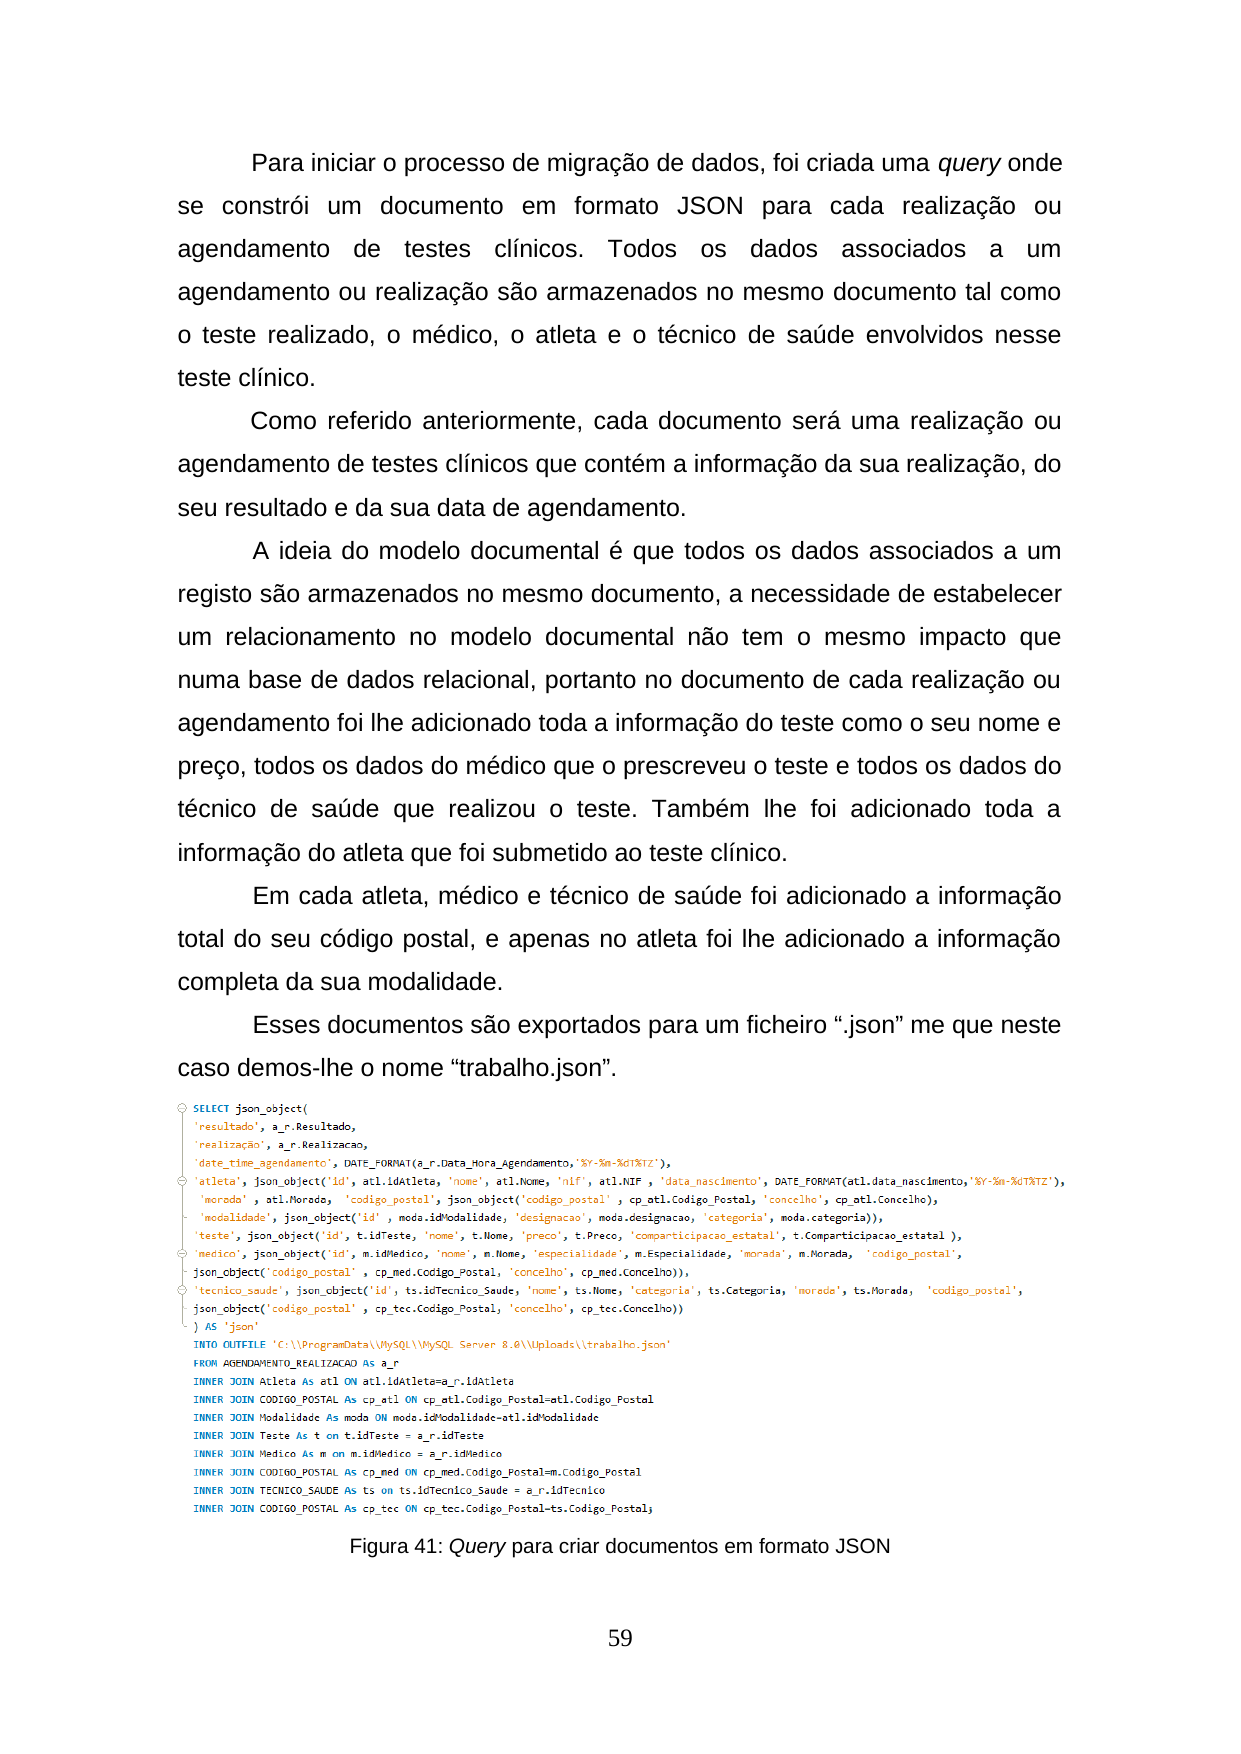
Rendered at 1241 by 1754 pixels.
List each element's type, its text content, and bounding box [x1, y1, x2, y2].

picture [177, 1096, 1085, 1521]
text Esses documentos são exportados para um ficheiro “.json” me que neste caso demos-lhe o nome “trabalho.json”. [177, 1010, 1063, 1082]
text A ideia do modelo documental é que todos os dados associados a um registo são armazenados no mesmo documento, a necessidade de estabelecer um relacionamento no modelo documental não tem o mesmo impacto que numa base de dados relacional, portanto no documento de cada realização ou agendamento foi lhe adicionado toda a informação do teste como o seu nome e preço, todos os dados do médico que o prescreveu o teste e todos os dados do técnico de saúde que realizou o teste. Também lhe foi adicionado toda a informação do atleta que foi submetido ao teste clínico. [177, 536, 1063, 866]
text Em cada atleta, médico e técnico de saúde foi adicionado a informação total do seu código postal, e apenas no atleta foi lhe adicionado a informação completa da sua modalidade. [177, 881, 1063, 996]
text Como referido anteriormente, cada documento será uma realização ou agendamento de testes clínicos que contém a informação da sua realização, do seu resultado e da sua data de agendamento. [177, 406, 1063, 521]
text Figura 41: Query para criar documentos em formato JSON [177, 1533, 1063, 1557]
text Para iniciar o processo de migração de dados, foi criada uma query onde se constrói um documento em formato JSON para cada realização ou agendamento de testes clínicos. Todos os dados associados a um agendamento ou realização são armazenados no mesmo documento tal como o teste realizado, o médico, o atleta e o técnico de saúde envolvidos nesse teste clínico. [177, 148, 1063, 392]
